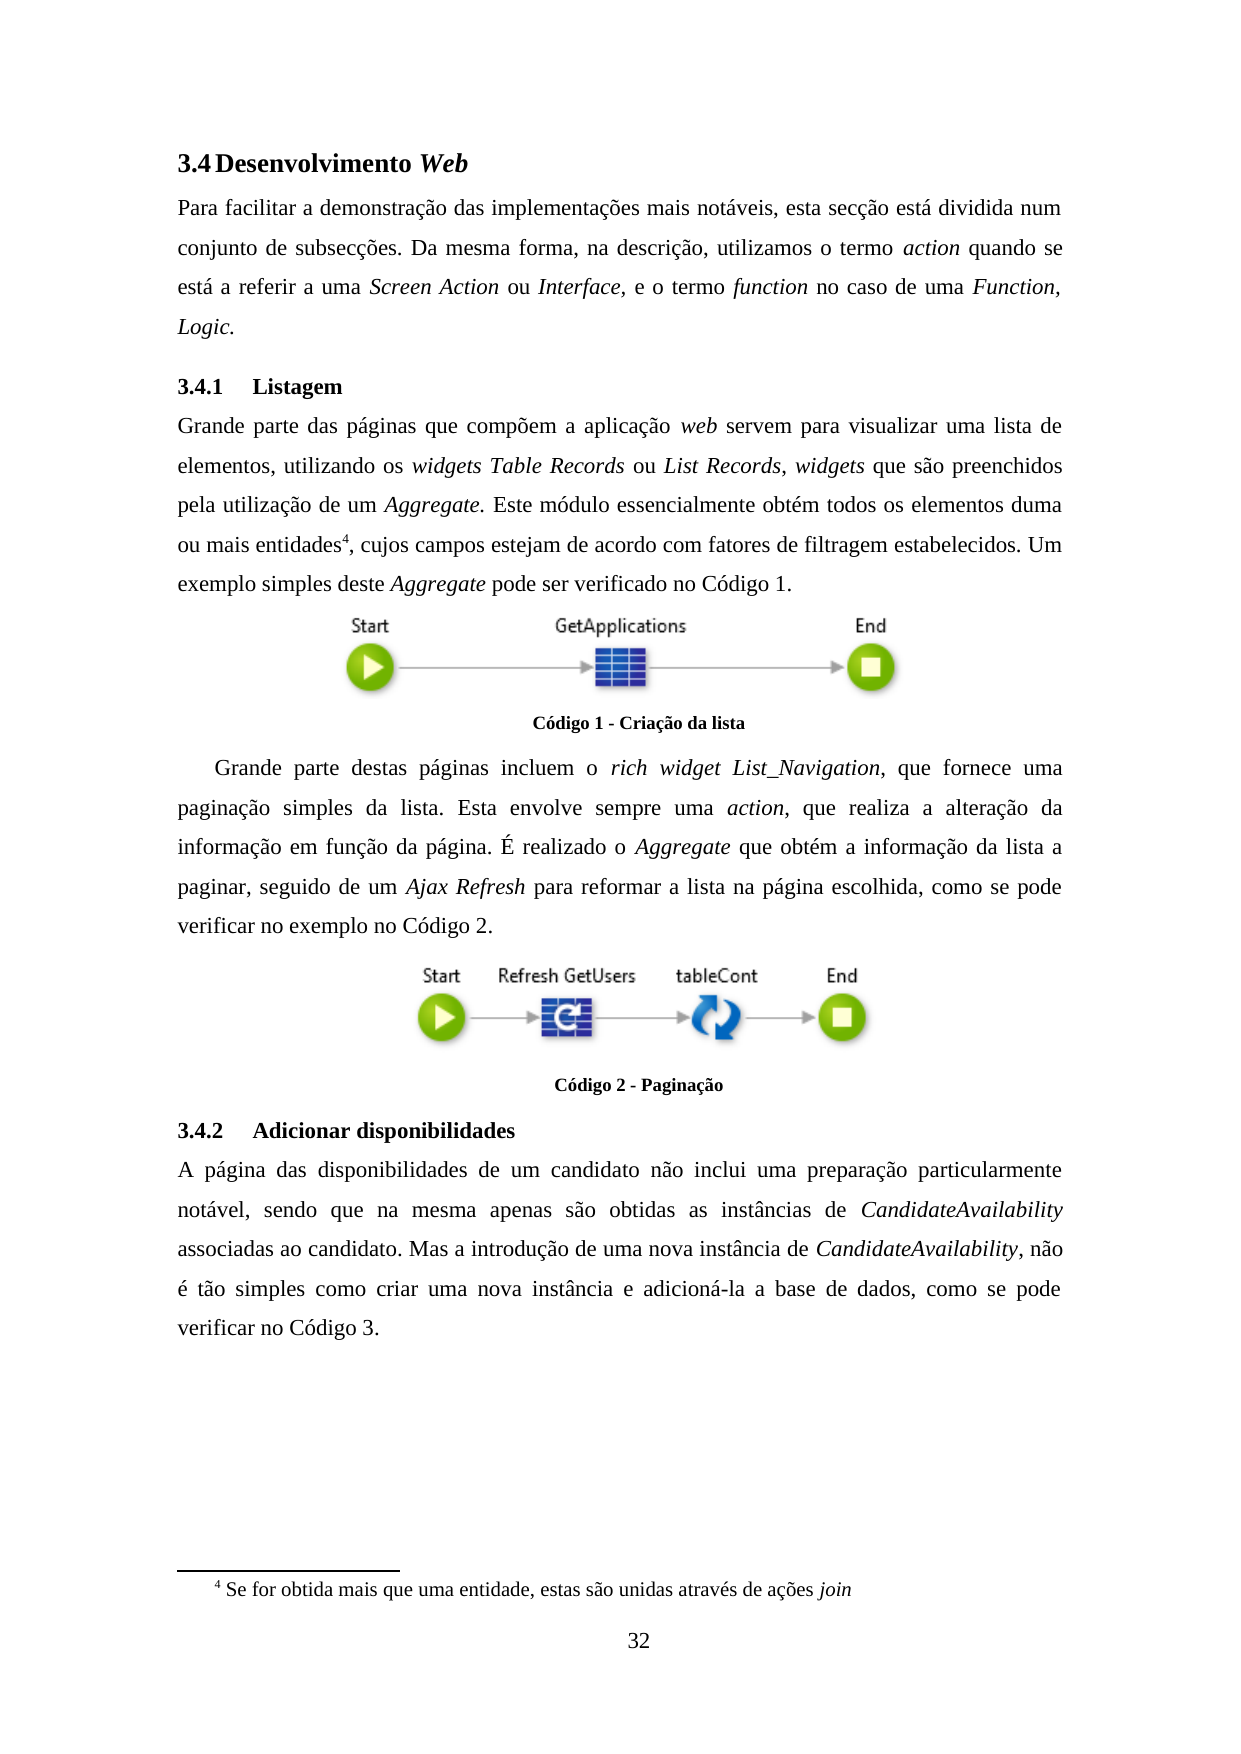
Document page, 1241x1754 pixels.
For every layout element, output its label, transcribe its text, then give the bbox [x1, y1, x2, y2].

picture [336, 610, 904, 699]
text Grande parte destas páginas incluem o rich widget List_Navigation, que fornece uma paginação simples da lista. Esta envolve sempre uma action, que realiza a alteração da informação em função da página. É realizado o Aggregate que obtém a informação da lista a paginar, seguido de um Ajax Refresh para reformar a lista na página escolhida, como se pode verificar no exemplo no Código 2. [177, 754, 1063, 939]
text Grande parte das páginas que compõem a aplicação web servem para visualizar uma lista de elementos, utilizando os widgets Table Records ou List Records, widgets que são preenchidos pela utilização de um Aggregate. Este módulo essencialmente obtém todos os elementos duma ou mais entidades, cujos campos estejam de acordo com fatores de filtragem estabelecidos. Um exemplo simples deste Aggregate pode ser verificado no Código 1. [177, 412, 1063, 597]
picture [398, 951, 880, 1062]
text Para facilitar a demonstração das implementações mais notáveis, esta secção está dividida num conjunto de subsecções. Da mesma forma, na descrição, utilizamos o termo action quando se está a referir a uma Screen Action ou Interface, e o termo function no caso de uma Function, Logic. [177, 194, 1063, 339]
list Adicionar disponibilidades [177, 1117, 1063, 1143]
subtitle Desenvolvimento Web [177, 148, 1063, 179]
text A página das disponibilidades de um candidato não inclui uma preparação particularmente notável, sendo que na mesma apenas são obtidas as instâncias de CandidateAvailability associadas ao candidato. Mas a introdução de uma nova instância de CandidateAvailability, não é tão simples como criar uma nova instância e adicioná-la a base de dados, como se pode verificar no Código 3. [177, 1156, 1063, 1341]
subtitle Listagem [177, 373, 1063, 399]
